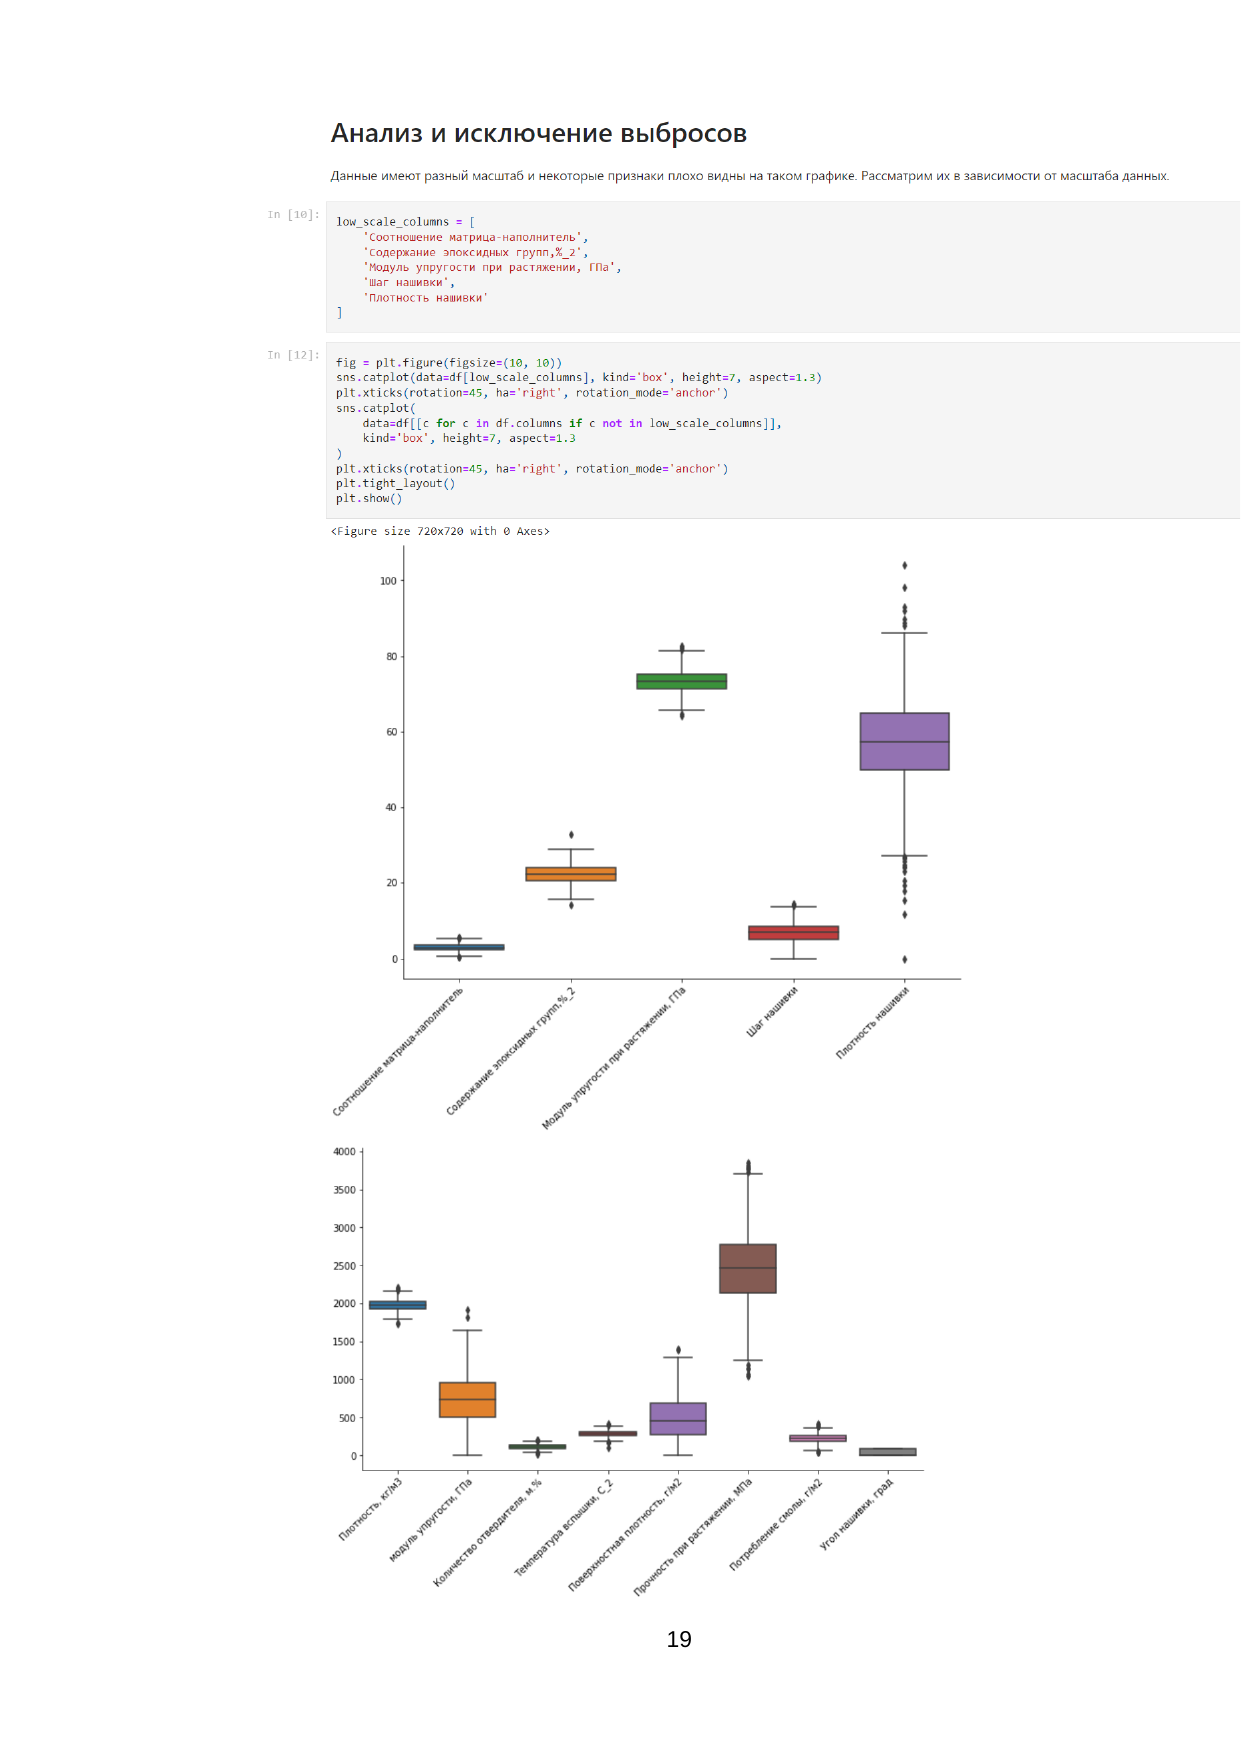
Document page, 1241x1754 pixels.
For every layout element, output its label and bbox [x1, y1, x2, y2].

picture [251, 118, 1241, 1610]
